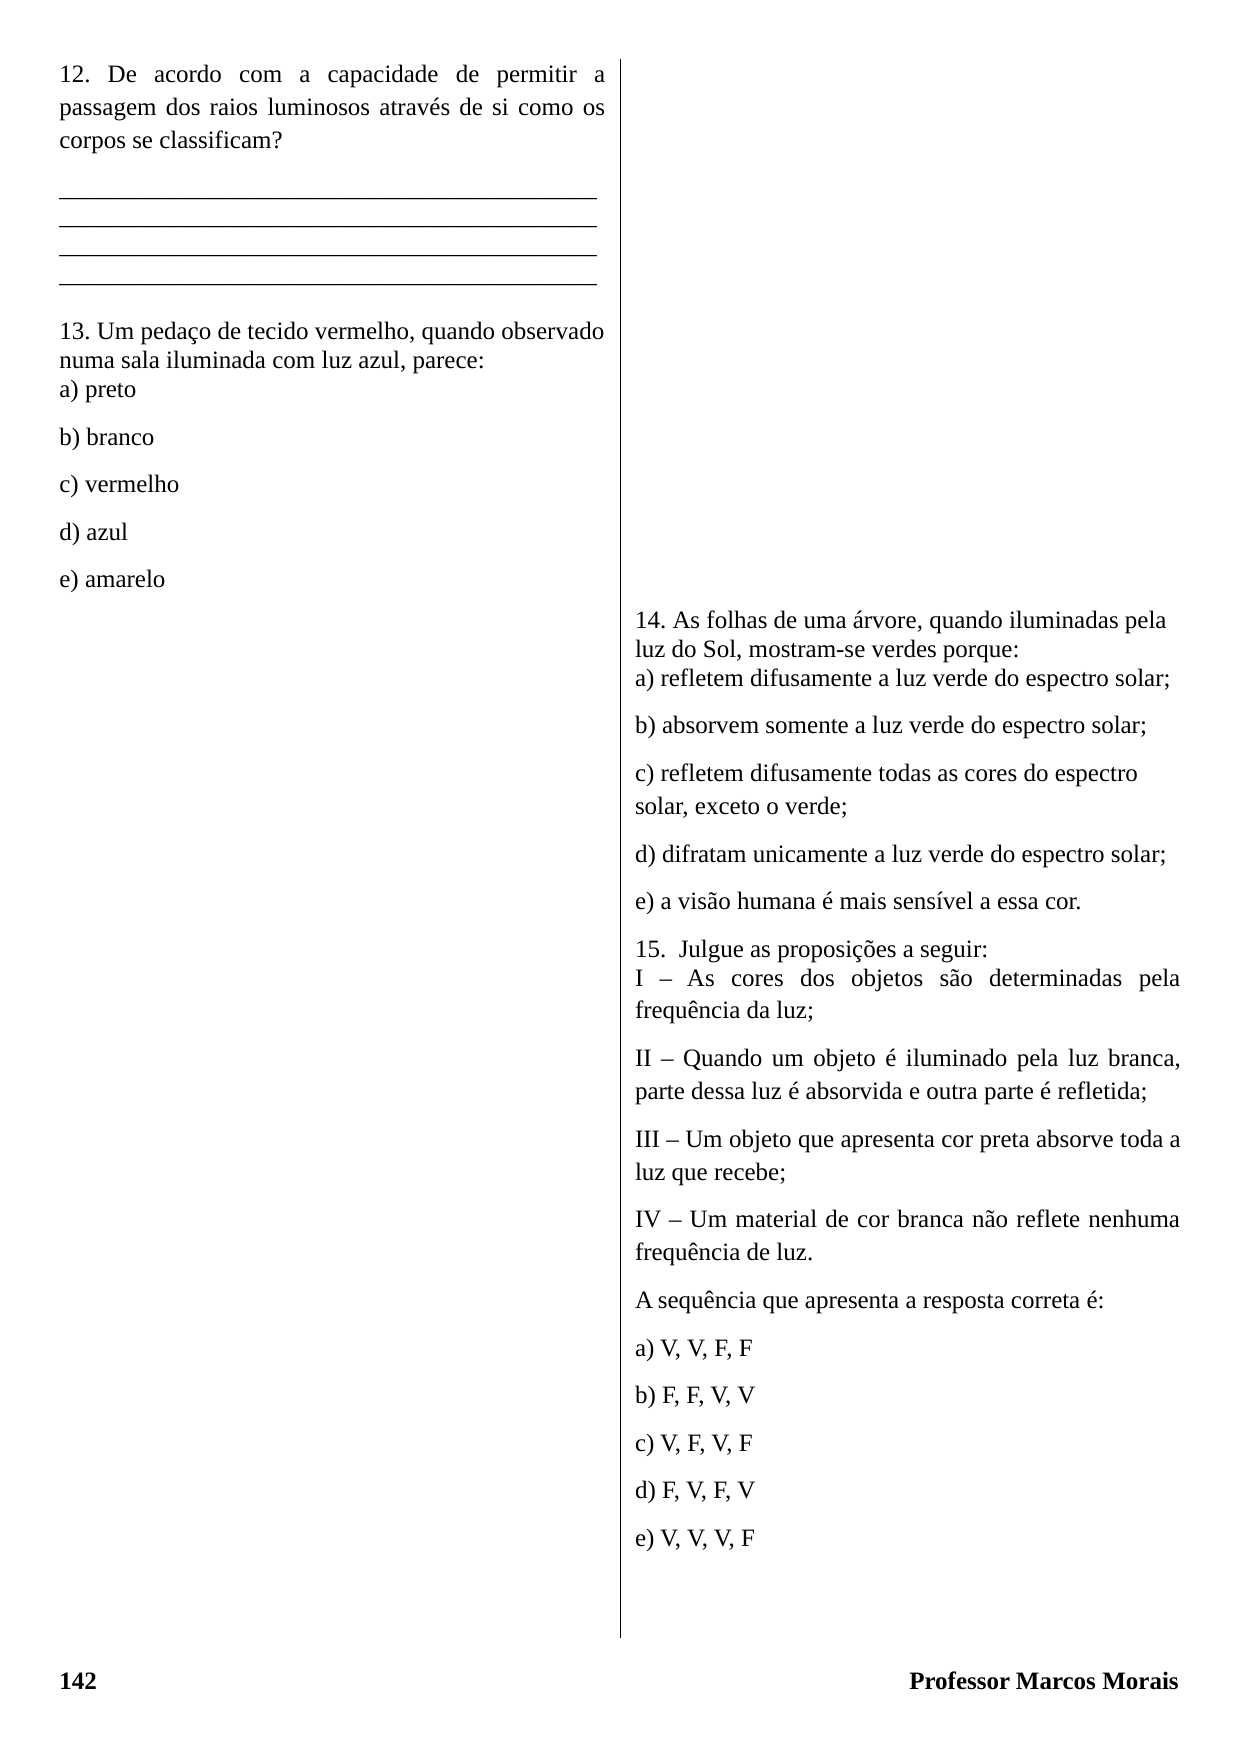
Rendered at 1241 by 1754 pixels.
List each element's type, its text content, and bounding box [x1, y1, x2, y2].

text 14. As folhas de uma árvore, quando iluminadas pela luz do Sol, mostram-se verdes porque: [635, 605, 1181, 663]
text A sequência que apresenta a resposta correta é: [635, 1285, 1181, 1314]
text d) difratam unicamente a luz verde do espectro solar; [635, 839, 1181, 867]
text 12. De acordo com a capacidade de permitir a passagem dos raios luminosos através de si como os corpos se classificam? [59, 59, 605, 154]
text d) F, V, F, V [635, 1476, 1181, 1504]
text c) refletem difusamente todas as cores do espectro solar, exceto o verde; [635, 758, 1181, 820]
text b) branco [59, 422, 605, 450]
text e) amarelo [59, 564, 605, 593]
text II – Quando um objeto é iluminado pela luz branca, parte dessa luz é absorvida e outra parte é refletida; [635, 1043, 1181, 1105]
text 15. Julgue as proposições a seguir: [635, 934, 1181, 963]
text b) F, F, V, V [635, 1380, 1181, 1409]
text a) V, V, F, F [635, 1333, 1181, 1361]
text c) vermelho [59, 469, 605, 498]
text ____________________________________________________________________________________________________________________________________________________________________________ [59, 173, 605, 288]
text d) azul [59, 517, 605, 546]
text III – Um objeto que apresenta cor preta absorve toda a luz que recebe; [635, 1124, 1181, 1186]
text 13. Um pedaço de tecido vermelho, quando observado numa sala iluminada com luz azul, parece: [59, 316, 605, 374]
text c) V, F, V, F [635, 1428, 1181, 1457]
text b) absorvem somente a luz verde do espectro solar; [635, 710, 1181, 739]
text a) preto [59, 374, 605, 403]
text I – As cores dos objetos são determinadas pela frequência da luz; [635, 963, 1181, 1024]
text a) refletem difusamente a luz verde do espectro solar; [635, 663, 1181, 692]
text IV – Um material de cor branca não reflete nenhuma frequência de luz. [635, 1204, 1181, 1266]
text e) V, V, V, F [635, 1523, 1181, 1552]
text e) a visão humana é mais sensível a essa cor. [635, 886, 1181, 915]
